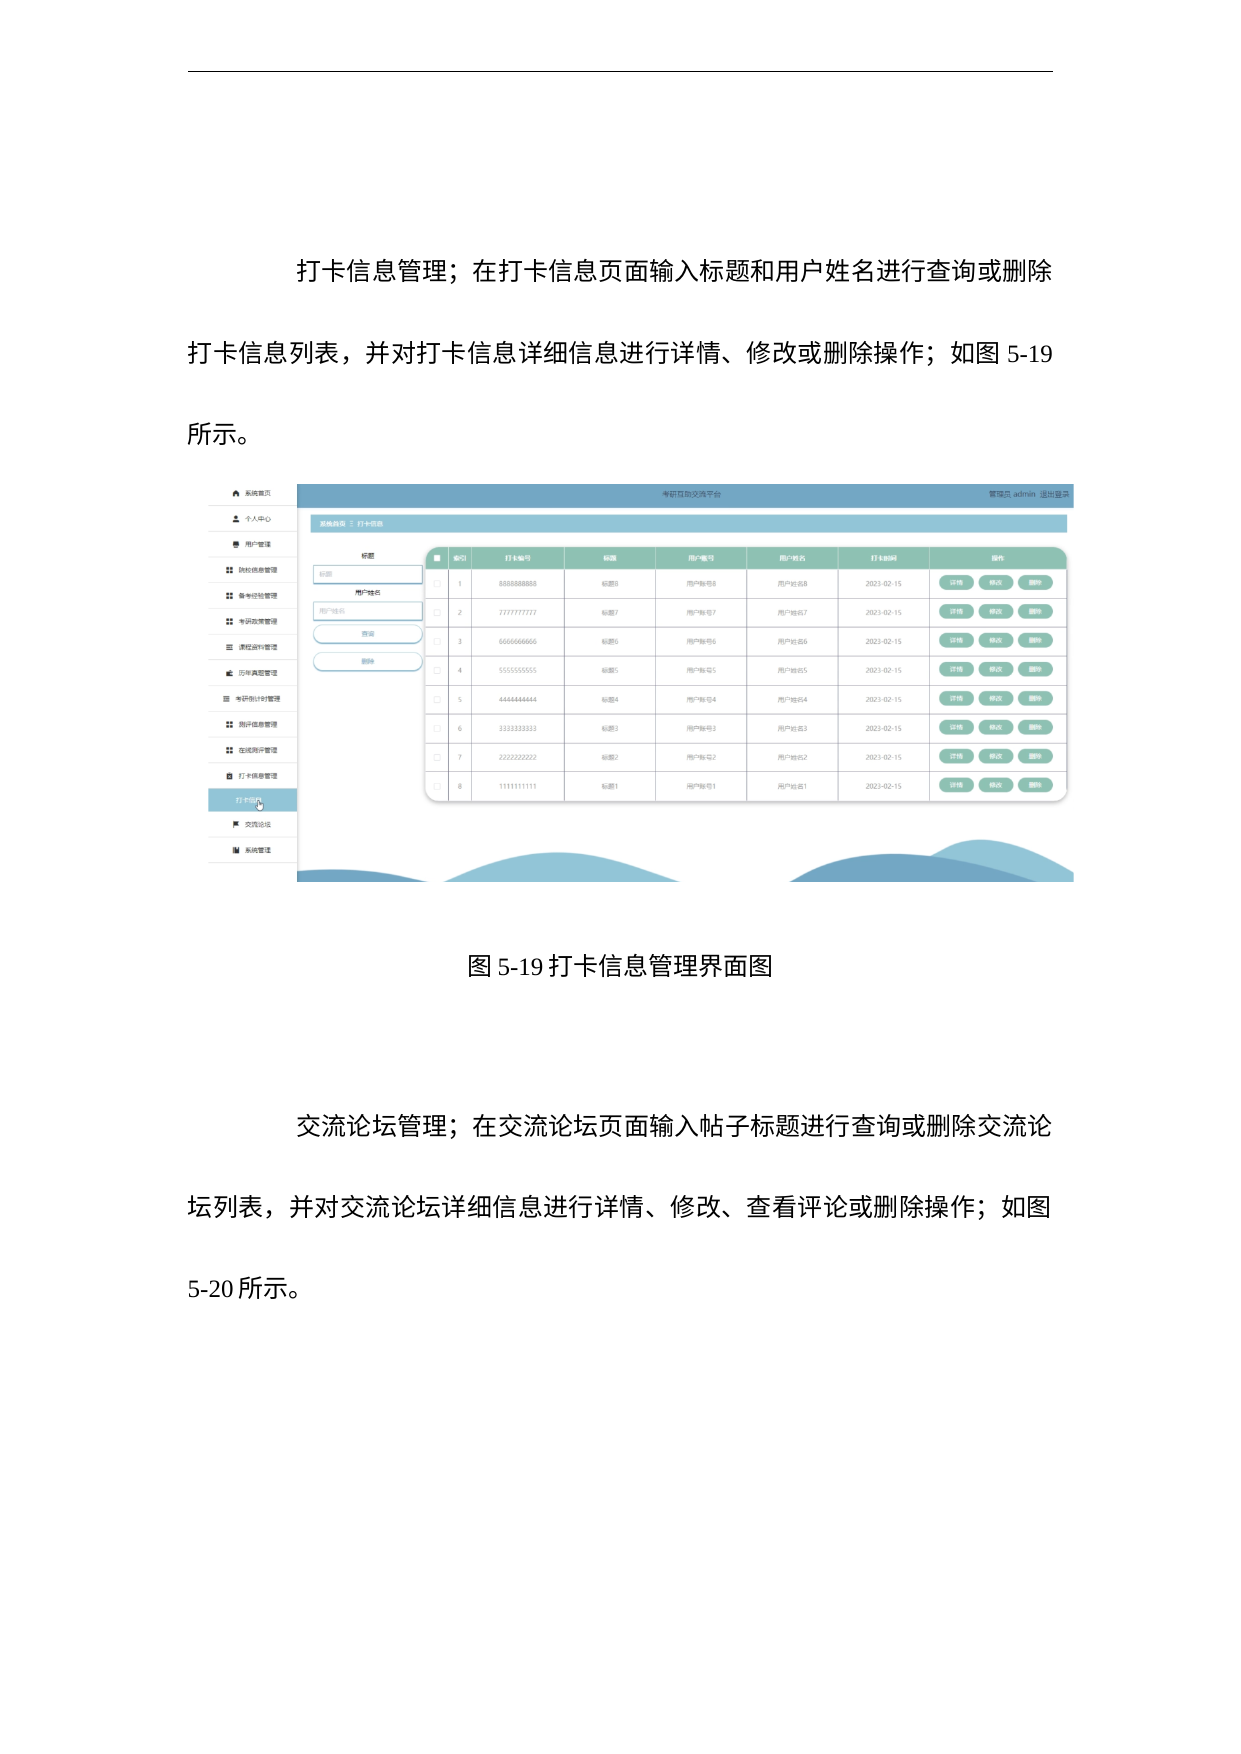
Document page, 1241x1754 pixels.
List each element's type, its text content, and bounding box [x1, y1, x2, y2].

text 交流论坛管理；在交流论坛页面输入帖子标题进行查询或删除交流论坛列表，并对交流论坛详细信息进行详情、修改、查看评论或删除操作；如图5-20所示。 [187, 1092, 1053, 1319]
picture [208, 484, 1074, 882]
text 打卡信息管理；在打卡信息页面输入标题和用户姓名进行查询或删除打卡信息列表，并对打卡信息详细信息进行详情、修改或删除操作；如图5-19所示。 [187, 237, 1053, 465]
text 图5-19打卡信息管理界面图 [187, 932, 1053, 997]
